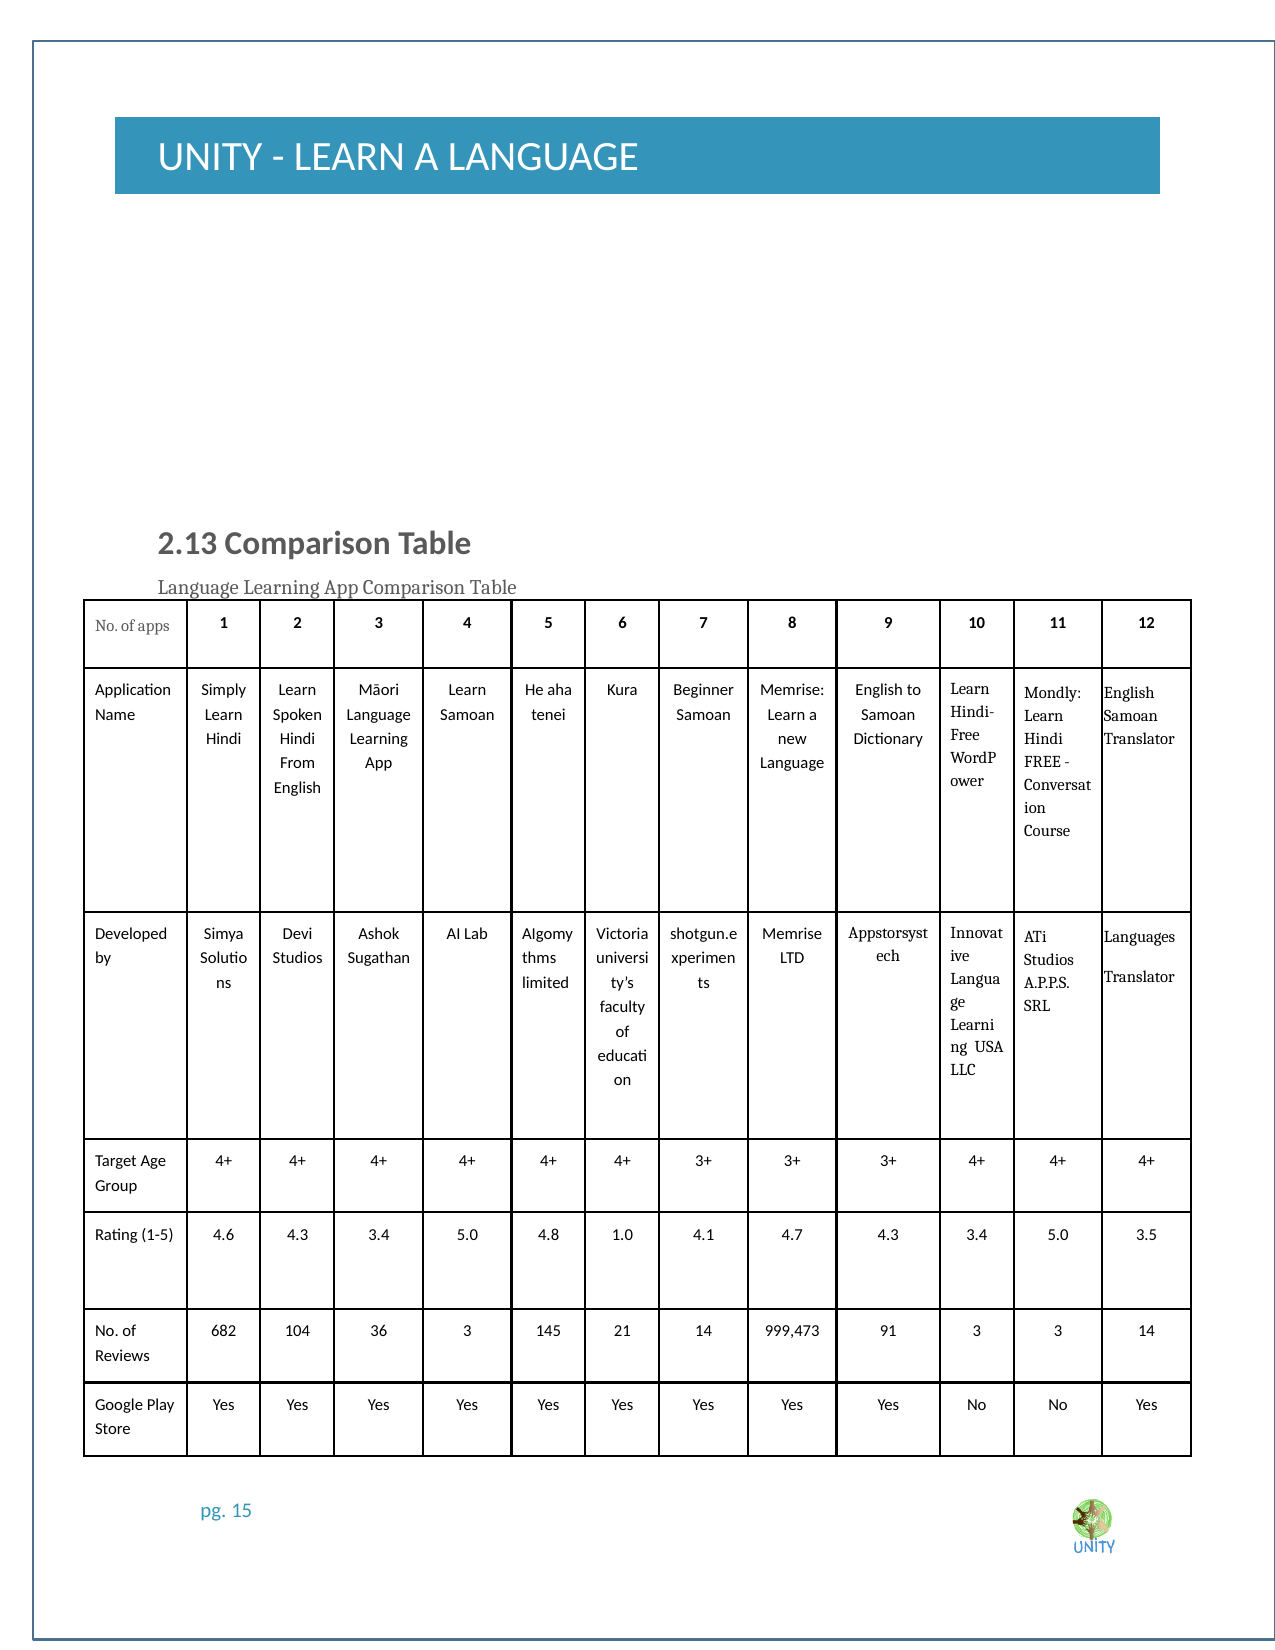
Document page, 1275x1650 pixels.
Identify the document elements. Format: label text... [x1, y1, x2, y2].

table_cell 4.6 [188, 1213, 259, 1308]
table_cell Yes [749, 1384, 835, 1455]
table_cell 4+ [188, 1140, 259, 1211]
table_cell 3.5 [1103, 1213, 1190, 1308]
table_cell Application Name [85, 669, 186, 911]
table_cell AIgomythms limited [513, 913, 584, 1138]
table_cell 4+ [261, 1140, 333, 1211]
table_cell Innovative Language Learning USA LLC [941, 913, 1013, 1138]
table_cell 104 [261, 1310, 333, 1381]
table_header 8 [749, 601, 835, 667]
table_header 4 [424, 601, 510, 667]
table_cell 4.8 [513, 1213, 584, 1308]
table_cell 1.0 [586, 1213, 658, 1308]
table_cell Rating (1-5) [85, 1213, 186, 1308]
table_cell 4.3 [838, 1213, 939, 1308]
table_cell 3.4 [941, 1213, 1013, 1308]
table_header 11 [1015, 601, 1101, 667]
table_cell 4+ [586, 1140, 658, 1211]
table_header 5 [513, 601, 584, 667]
table_cell Devi Studios [261, 913, 333, 1138]
table_cell 4+ [1015, 1140, 1101, 1211]
table_cell Yes [586, 1384, 658, 1455]
table_cell 5.0 [1015, 1213, 1101, 1308]
table_header 2 [261, 601, 333, 667]
table_cell He aha tenei [513, 669, 584, 911]
table_cell 4+ [941, 1140, 1013, 1211]
table_cell 3+ [749, 1140, 835, 1211]
table_header 3 [335, 601, 422, 667]
table_cell 4.3 [261, 1213, 333, 1308]
table_header 7 [660, 601, 747, 667]
table_cell Developed by [85, 913, 186, 1138]
table_cell Yes [188, 1384, 259, 1455]
table_cell Google Play Store [85, 1384, 186, 1455]
table_header 10 [941, 601, 1013, 667]
table_header No. of apps [85, 601, 186, 667]
table_cell Yes [838, 1384, 939, 1455]
table_cell 682 [188, 1310, 259, 1381]
table_cell Learn Samoan [424, 669, 510, 911]
picture [1067, 1492, 1116, 1558]
table_cell AI Lab [424, 913, 510, 1138]
table_cell 3+ [838, 1140, 939, 1211]
table_cell English to Samoan Dictionary [838, 669, 939, 911]
table_header 6 [586, 601, 658, 667]
table_cell No [941, 1384, 1013, 1455]
table_cell Yes [1103, 1384, 1190, 1455]
table_cell Learn Spoken Hindi From English [261, 669, 333, 911]
table_cell Ashok Sugathan [335, 913, 422, 1138]
table_cell Victoria university’s faculty of education [586, 913, 658, 1138]
table_cell Yes [513, 1384, 584, 1455]
table_cell 5.0 [424, 1213, 510, 1308]
table_cell 36 [335, 1310, 422, 1381]
table_cell Simya Solutions [188, 913, 259, 1138]
table_cell 3 [941, 1310, 1013, 1381]
table_cell Yes [261, 1384, 333, 1455]
table_cell Simply Learn Hindi [188, 669, 259, 911]
text Language Learning App Comparison Table [157, 575, 1117, 599]
table_cell 4.1 [660, 1213, 747, 1308]
table_cell 4+ [335, 1140, 422, 1211]
table_cell 3 [1015, 1310, 1101, 1381]
table_cell 4+ [513, 1140, 584, 1211]
table_cell shotgun.experiments [660, 913, 747, 1138]
table_header 12 [1103, 601, 1190, 667]
table_cell Yes [335, 1384, 422, 1455]
table_cell Memrise LTD [749, 913, 835, 1138]
table_cell ATi Studios A.P.P.S. SRL [1015, 913, 1101, 1138]
table_cell Appstorsystech [838, 913, 939, 1138]
table_cell 14 [660, 1310, 747, 1381]
table_cell 4+ [1103, 1140, 1190, 1211]
table_cell Languages Translator [1103, 913, 1190, 1138]
table_cell No [1015, 1384, 1101, 1455]
table_cell Beginner Samoan [660, 669, 747, 911]
table_header 1 [188, 601, 259, 667]
table_cell 91 [838, 1310, 939, 1381]
table_cell 145 [513, 1310, 584, 1381]
table_cell 999,473 [749, 1310, 835, 1381]
table_cell 4.7 [749, 1213, 835, 1308]
table_cell Memrise:Learn a new Language [749, 669, 835, 911]
table_header 9 [838, 601, 939, 667]
table_cell 3.4 [335, 1213, 422, 1308]
table_cell 4+ [424, 1140, 510, 1211]
table_cell 21 [586, 1310, 658, 1381]
table_cell Learn Hindi- Free WordPower [941, 669, 1013, 911]
table_cell Yes [424, 1384, 510, 1455]
table_cell Māori Language Learning App [335, 669, 422, 911]
table_cell No. of Reviews [85, 1310, 186, 1381]
table_cell Mondly: Learn Hindi FREE - Conversation Course [1015, 669, 1101, 911]
table_cell 14 [1103, 1310, 1190, 1381]
subtitle 2.13 Comparison Table [157, 522, 1117, 563]
table_cell Yes [660, 1384, 747, 1455]
table_cell English Samoan Translator [1103, 669, 1190, 911]
table_cell 3+ [660, 1140, 747, 1211]
table_cell 3 [424, 1310, 510, 1381]
table_cell Target Age Group [85, 1140, 186, 1211]
table_cell Kura [586, 669, 658, 911]
